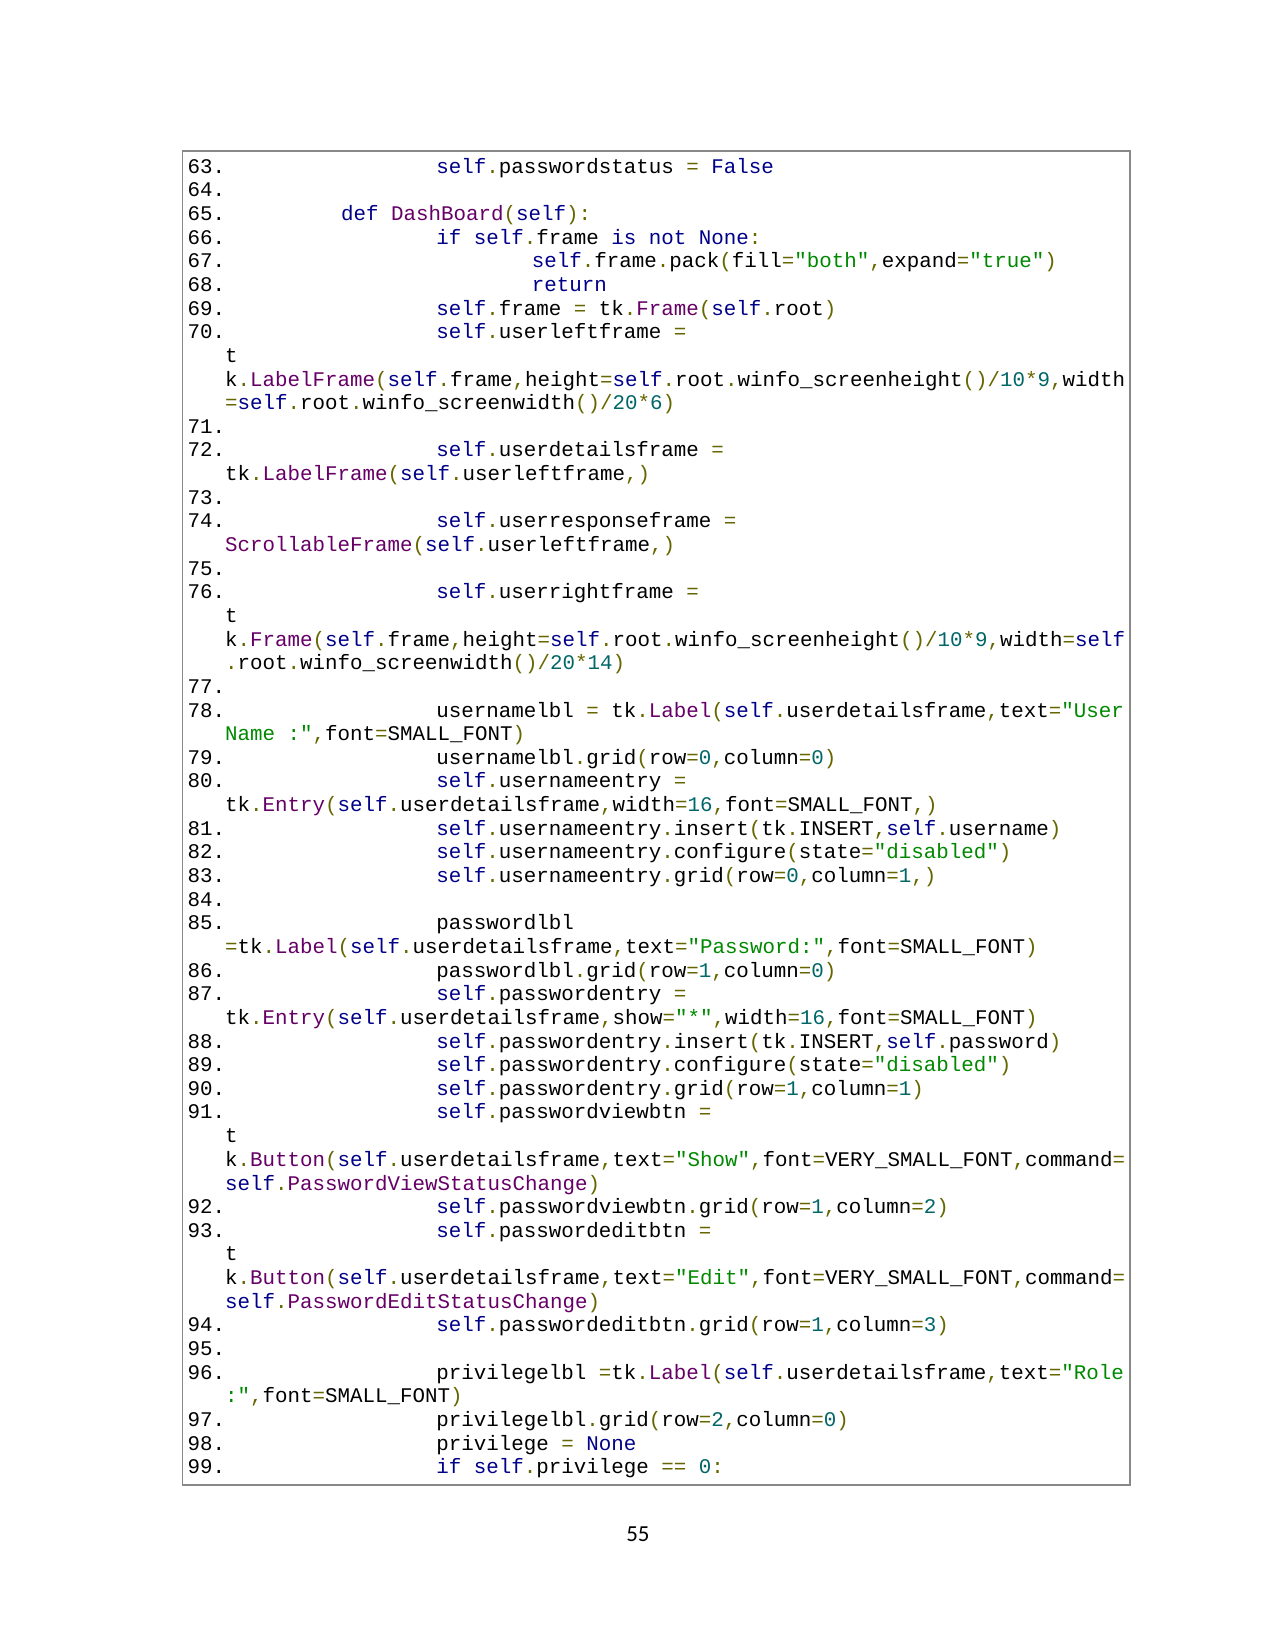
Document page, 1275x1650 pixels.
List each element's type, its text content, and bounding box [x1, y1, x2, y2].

list privilegelbl.grid(row=2,column=0) [183, 1403, 1129, 1427]
list def DashBoard(self): [183, 197, 1129, 221]
list self.passwordentry.configure(state="disabled") [183, 1048, 1129, 1072]
list self.frame = tk.Frame(self.root) [183, 292, 1129, 316]
list self.passwordeditbtn = tk.Button(self.userdetailsframe,text="Edit",font=VERY_SMALL_FONT,command=self.PasswordEditStatusChange) [183, 1214, 1129, 1309]
list usernamelbl.grid(row=0,column=0) [183, 741, 1129, 765]
list self.passwordentry = tk.Entry(self.userdetailsframe,show="*",width=16,font=SMALL_FONT) [183, 978, 1129, 1025]
list self.userdetailsframe = tk.LabelFrame(self.userleftframe,) [183, 434, 1129, 487]
list if self.frame is not None: [183, 221, 1129, 244]
list passwordlbl.grid(row=1,column=0) [183, 954, 1129, 978]
list self.usernameentry = tk.Entry(self.userdetailsframe,width=16,font=SMALL_FONT,) [183, 765, 1129, 812]
list return [183, 268, 1129, 292]
list self.passwordviewbtn = tk.Button(self.userdetailsframe,text="Show",font=VERY_SMALL_FONT,command=self.PasswordViewStatusChange) [183, 1096, 1129, 1190]
list privilege = None [183, 1427, 1129, 1451]
list self.passwordeditbtn.grid(row=1,column=3) [183, 1309, 1129, 1338]
list self.passwordentry.grid(row=1,column=1) [183, 1072, 1129, 1096]
list self.userleftframe = tk.LabelFrame(self.frame,height=self.root.winfo_screenheight()/10*9,width=self.root.winfo_screenwidth()/20*6) [183, 316, 1129, 416]
list self.passwordviewbtn.grid(row=1,column=2) [183, 1190, 1129, 1214]
list self.userresponseframe = ScrollableFrame(self.userleftframe,) [183, 505, 1129, 558]
list self.passwordentry.insert(tk.INSERT,self.password) [183, 1025, 1129, 1048]
list self.frame.pack(fill="both",expand="true") [183, 244, 1129, 268]
list self.userrightframe = tk.Frame(self.frame,height=self.root.winfo_screenheight()/10*9,width=self.root.winfo_screenwidth()/20*14) [183, 576, 1129, 676]
list privilegelbl =tk.Label(self.userdetailsframe,text="Role :",font=SMALL_FONT) [183, 1356, 1129, 1403]
list if self.privilege == 0: [183, 1451, 1129, 1484]
list self.usernameentry.configure(state="disabled") [183, 836, 1129, 859]
list self.passwordstatus = False [183, 152, 1129, 179]
list self.usernameentry.insert(tk.INSERT,self.username) [183, 812, 1129, 836]
list usernamelbl = tk.Label(self.userdetailsframe,text="User Name :",font=SMALL_FONT) [183, 694, 1129, 741]
list self.usernameentry.grid(row=0,column=1,) [183, 859, 1129, 889]
list passwordlbl =tk.Label(self.userdetailsframe,text="Password:",font=SMALL_FONT) [183, 907, 1129, 954]
